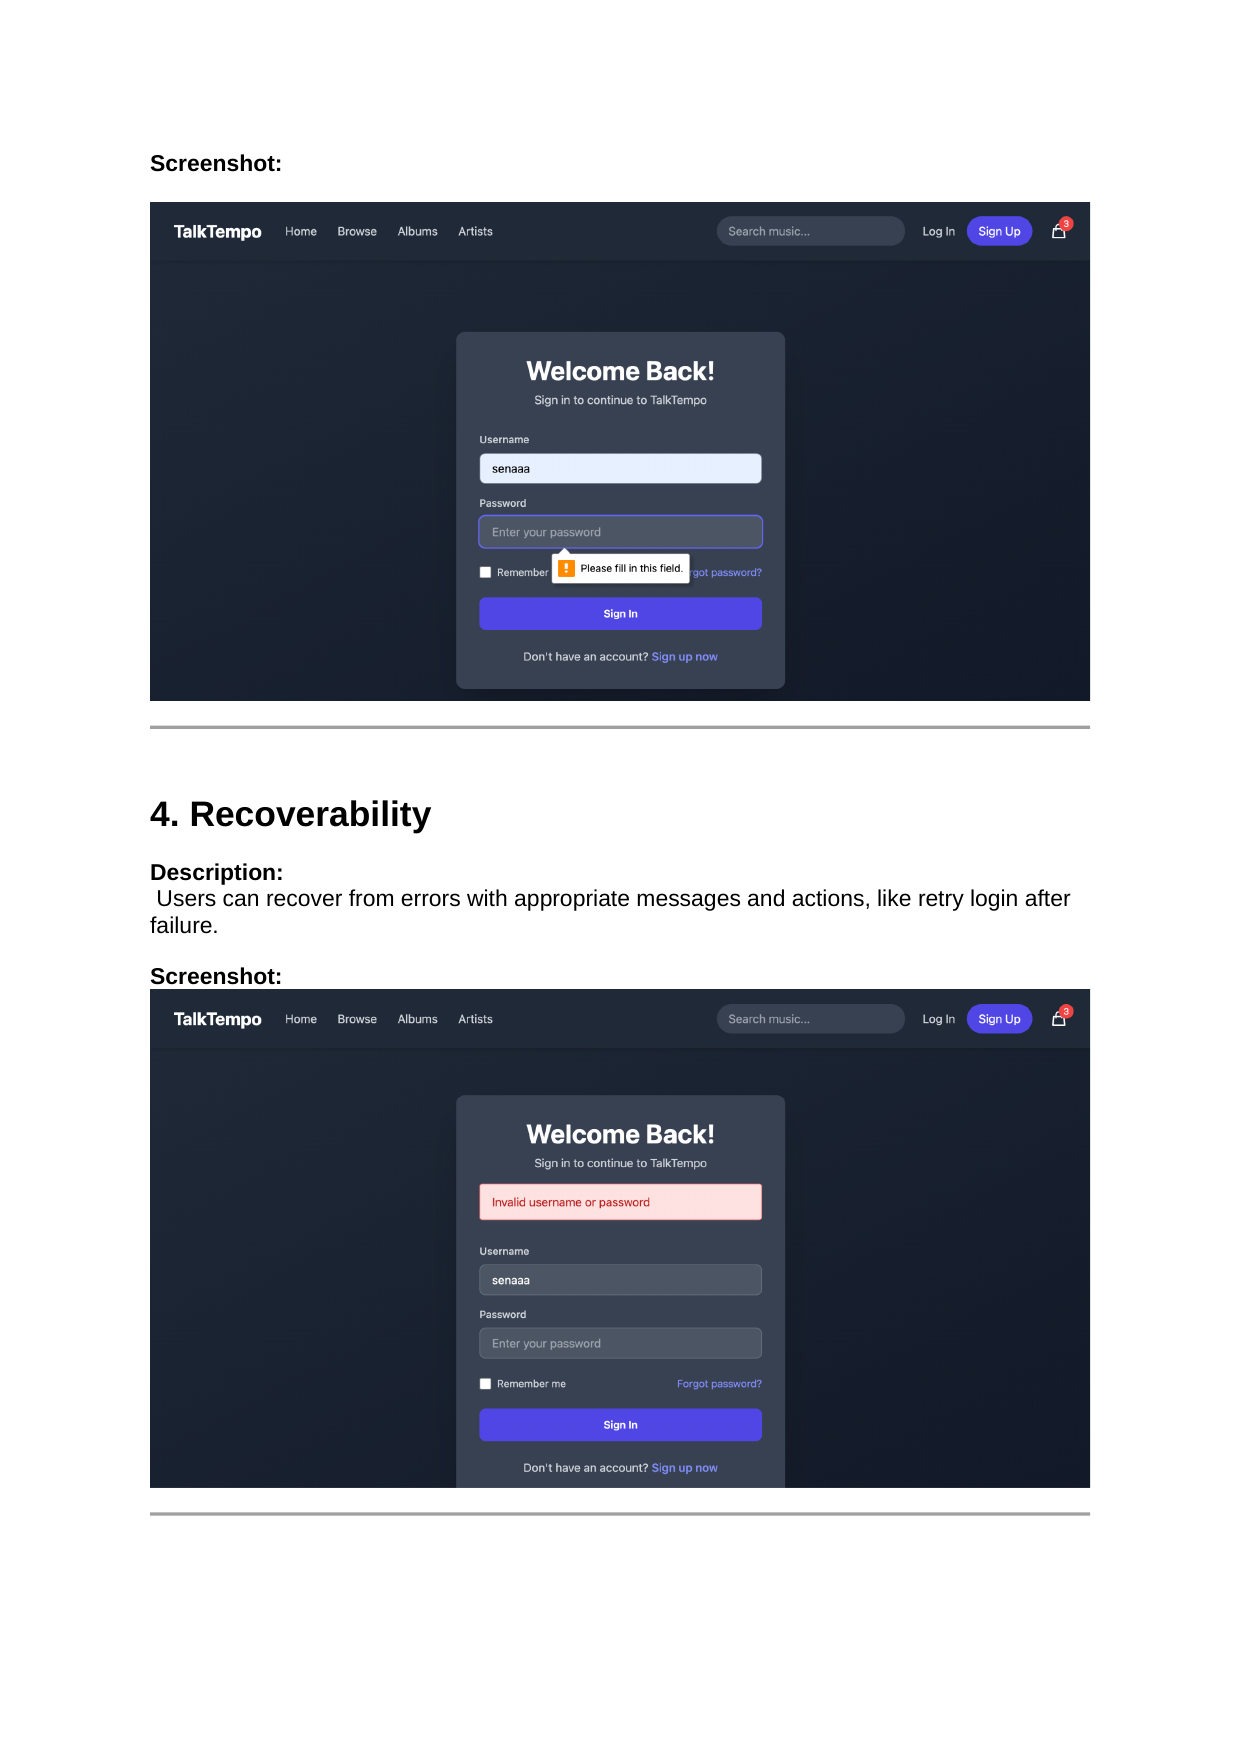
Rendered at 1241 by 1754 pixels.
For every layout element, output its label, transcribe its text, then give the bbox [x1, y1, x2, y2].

subtitle 4. Recoverability [150, 793, 1090, 834]
text Description: Users can recover from errors with appropriate messages and actions, like retry login after failure. [150, 859, 1090, 938]
picture [150, 989, 1091, 1488]
text Screenshot: [150, 963, 1090, 989]
picture [150, 202, 1091, 701]
text Screenshot: [150, 150, 1090, 202]
